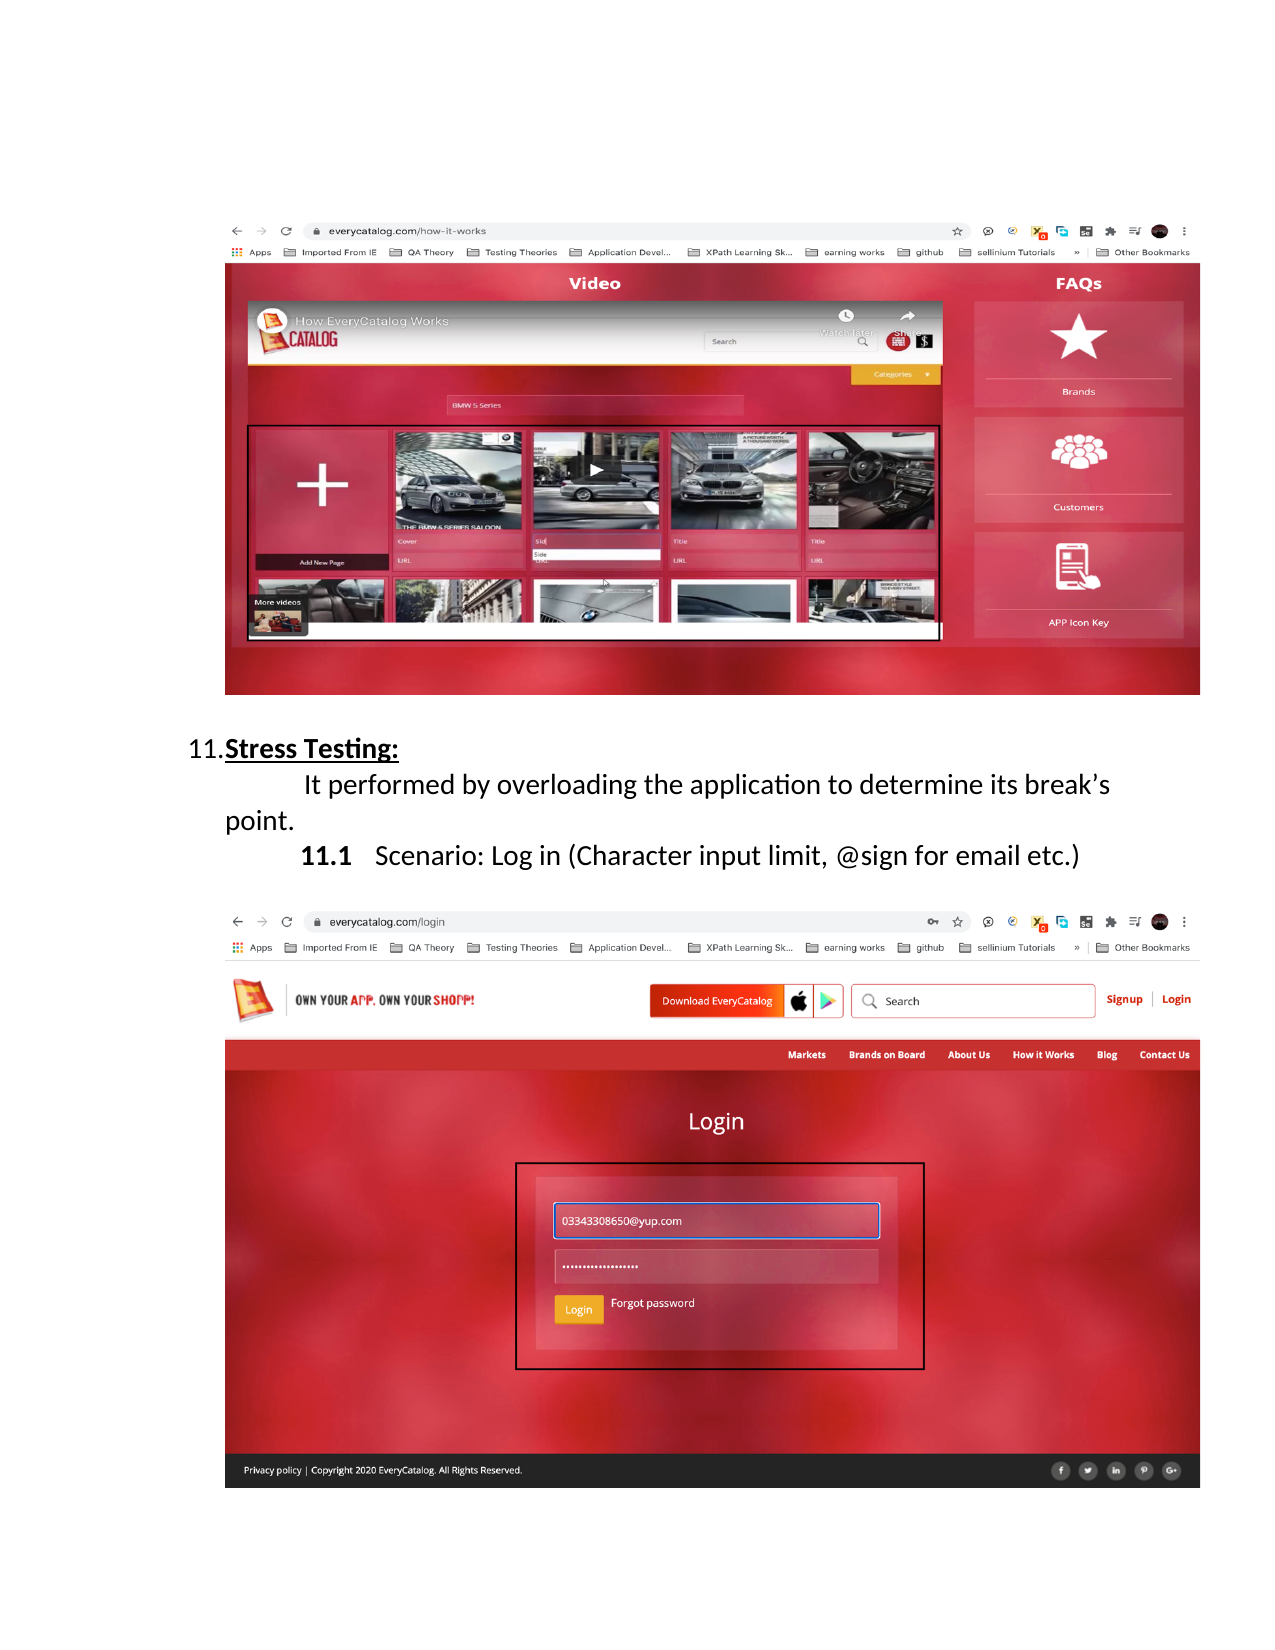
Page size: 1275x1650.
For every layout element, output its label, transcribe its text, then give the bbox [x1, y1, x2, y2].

picture [225, 908, 1200, 1488]
list Stress Testing: [187, 730, 1125, 766]
list It performed by overloading the application to determine its break’s point. [225, 766, 1125, 837]
list Scenario: Log in (Character input limit, @sign for email etc.) [300, 837, 1125, 873]
picture [225, 221, 1200, 695]
